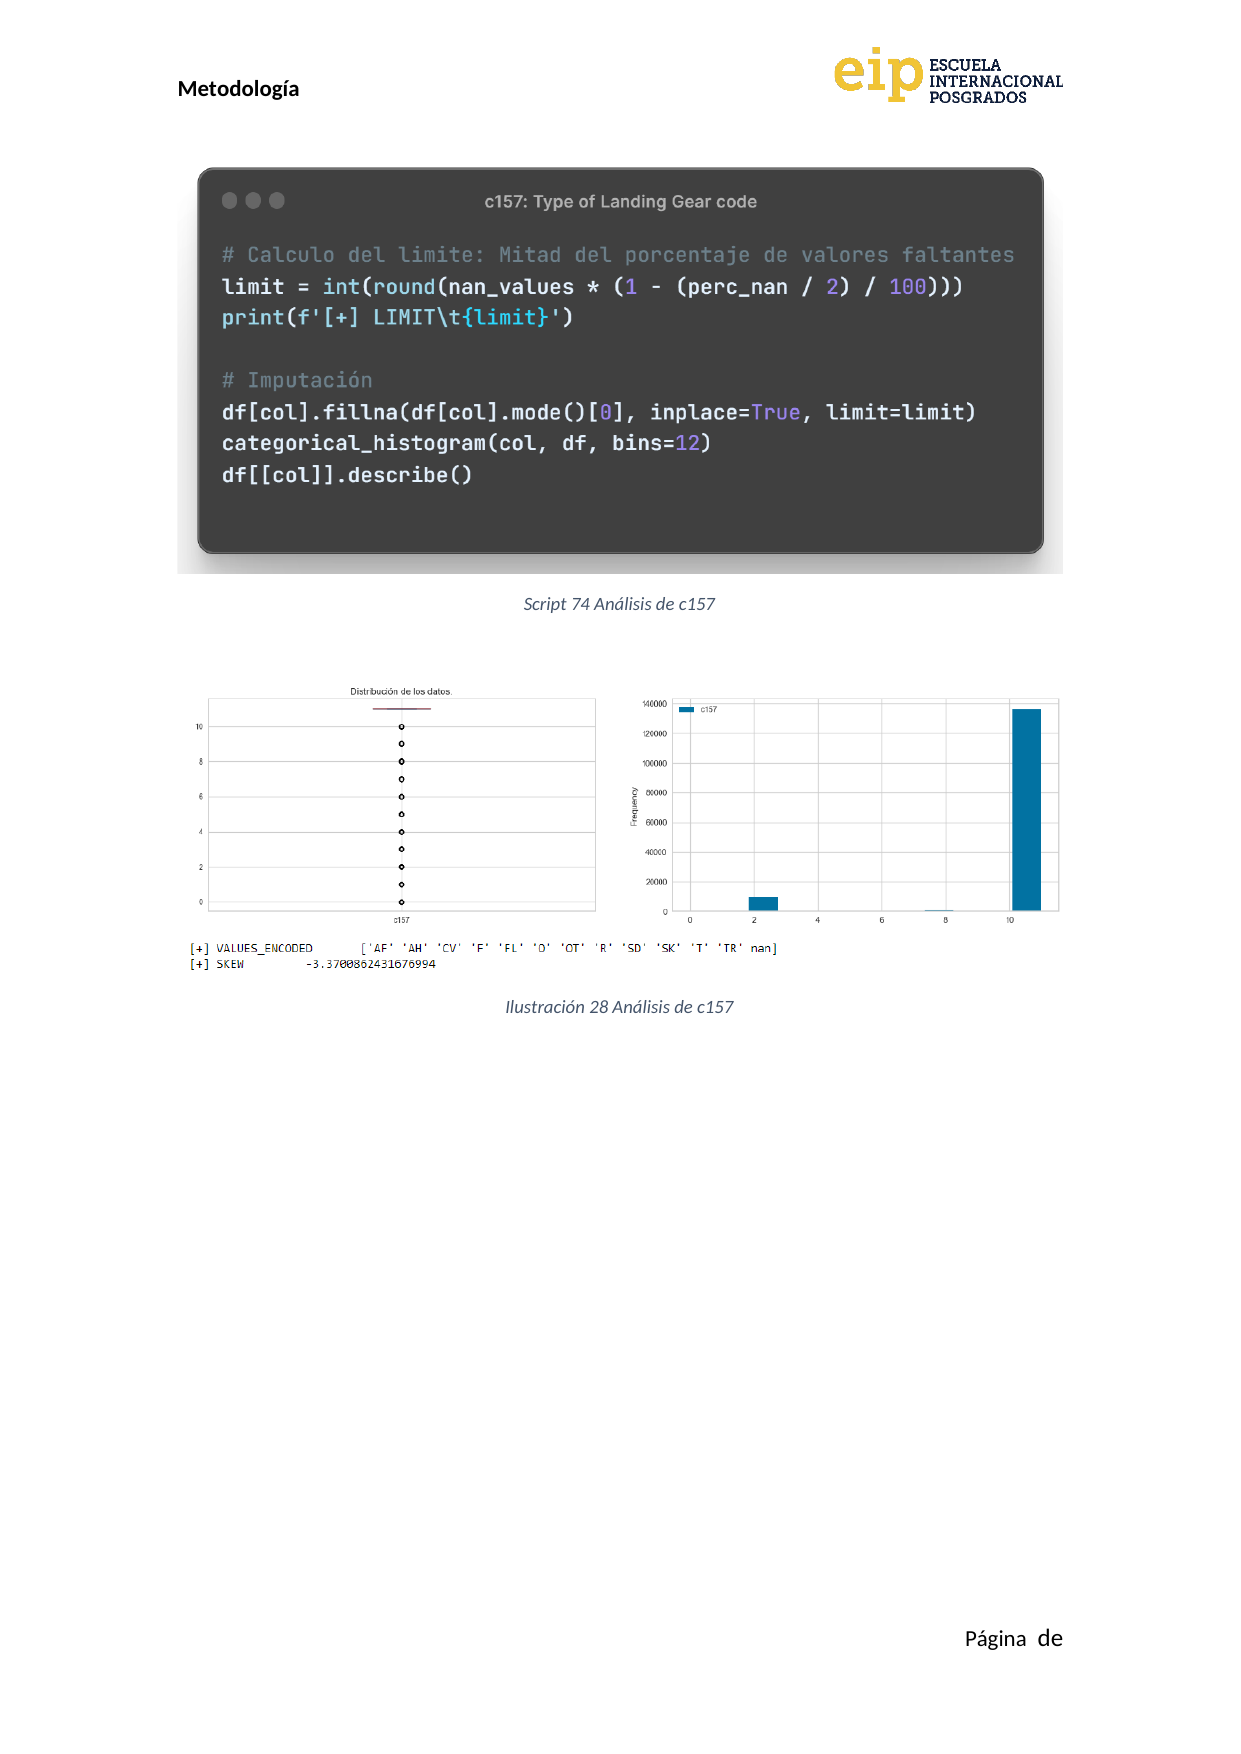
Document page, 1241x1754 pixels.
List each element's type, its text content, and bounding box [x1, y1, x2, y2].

picture [177, 683, 1063, 977]
text Script 74 Análisis de c157 [177, 592, 1063, 615]
picture [177, 147, 1063, 574]
text Ilustración 28 Análisis de c157 [177, 995, 1063, 1018]
picture [834, 47, 1063, 103]
